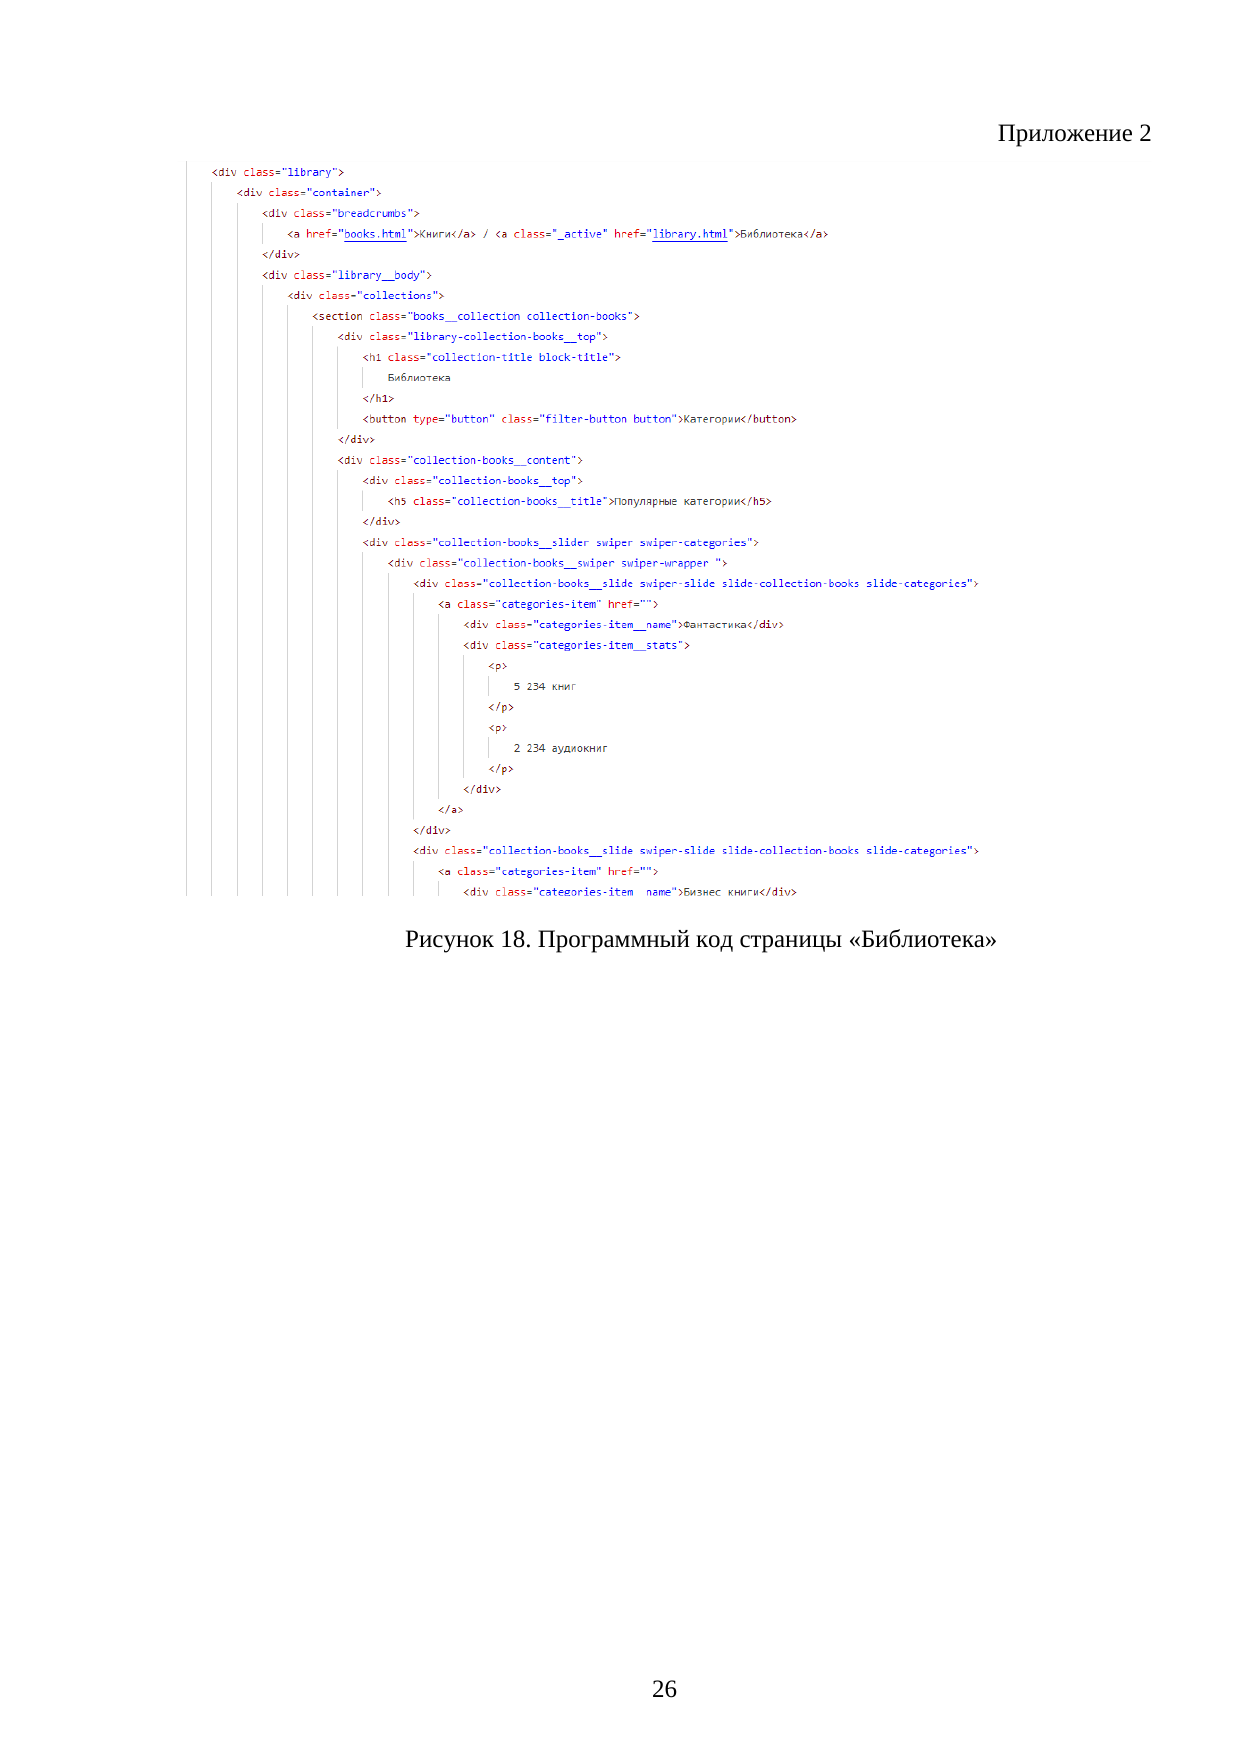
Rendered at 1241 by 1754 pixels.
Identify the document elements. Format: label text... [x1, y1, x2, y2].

text Приложение 2 [177, 118, 1152, 147]
text Рисунок 18. Программный код страницы «Библиотека» [177, 896, 1152, 953]
picture [177, 161, 1152, 896]
